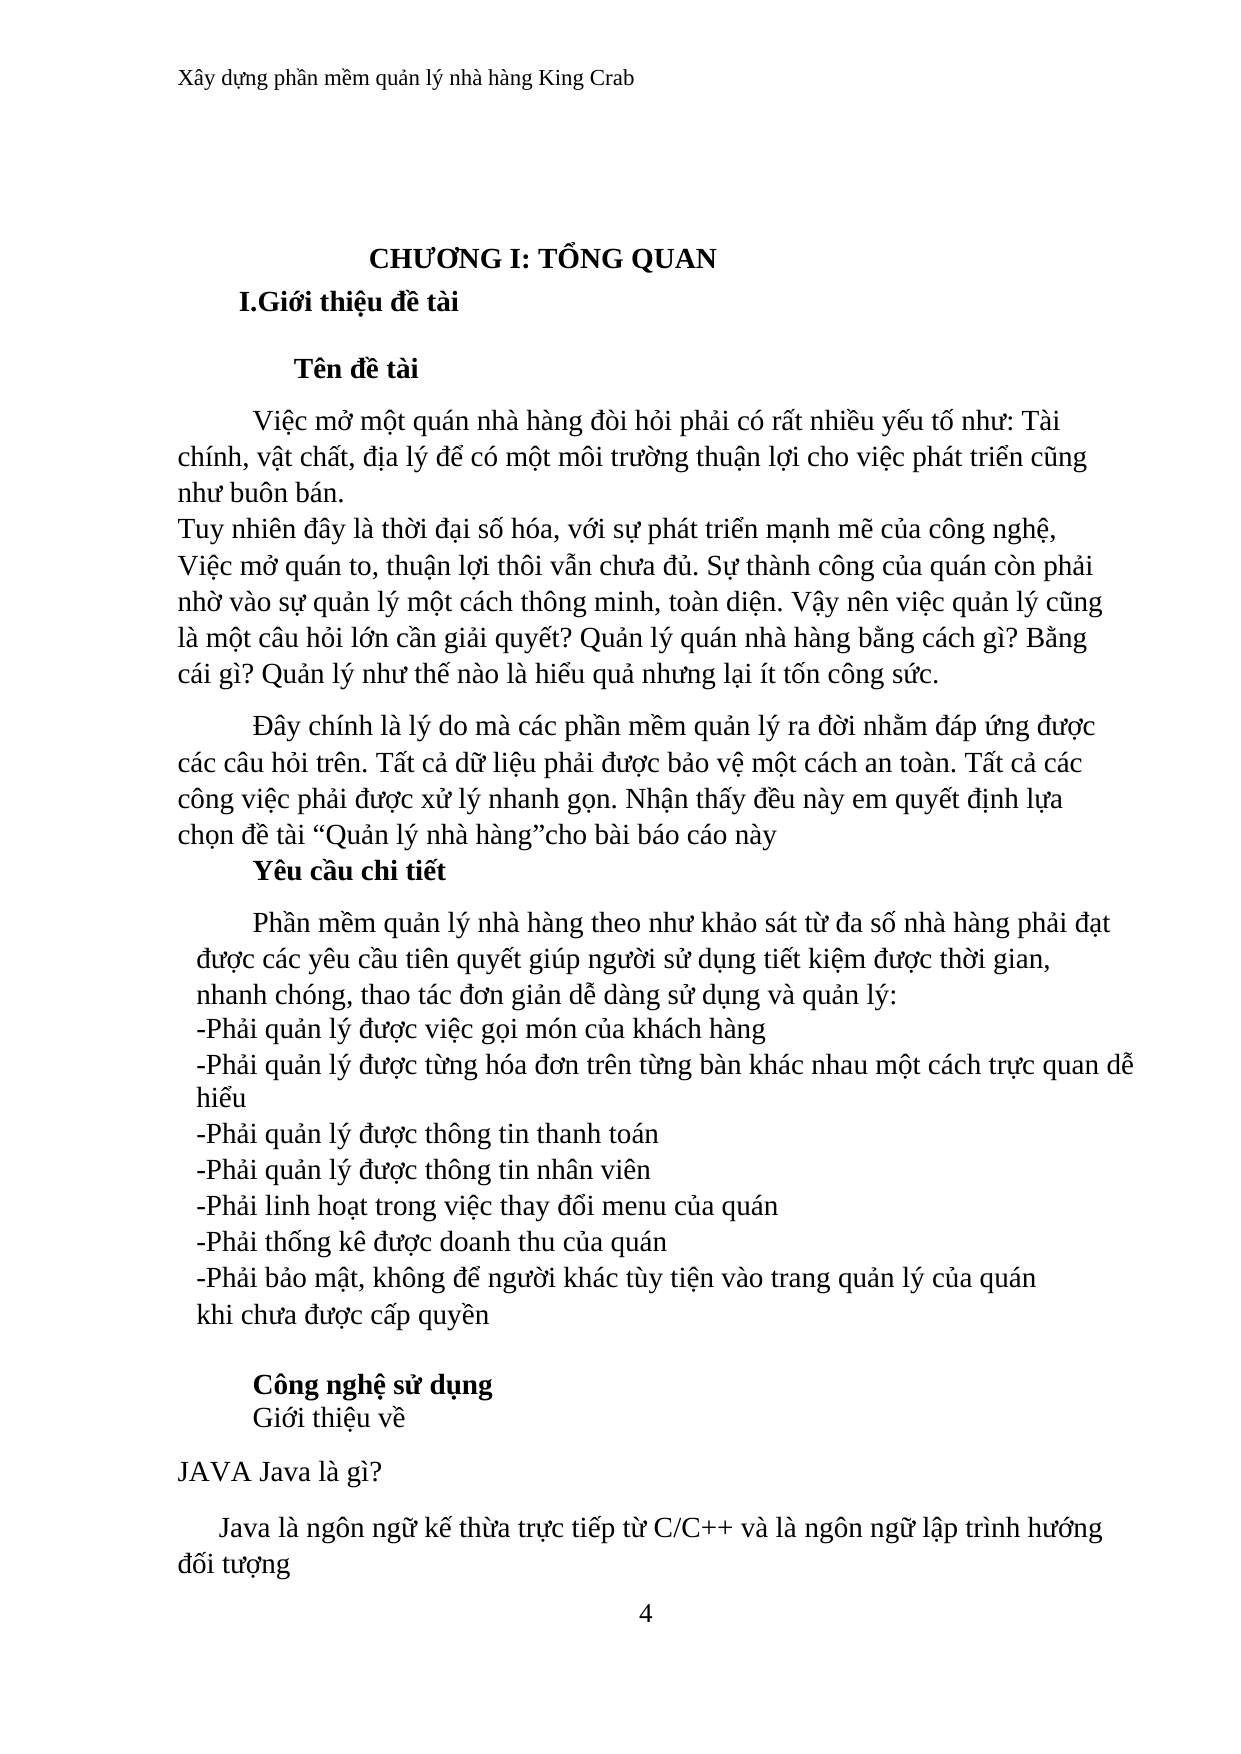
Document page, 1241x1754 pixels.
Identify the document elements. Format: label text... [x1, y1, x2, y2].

subtitle Yêu cầu chi tiết [177, 853, 1161, 887]
subtitle I.Giới thiệu đề tài [144, 284, 1010, 317]
text Tuy nhiên đây là thời đại số hóa, với sự phát triển mạnh mẽ của công nghệ, Việc mở quán to, thuận lợi thôi vẫn chưa đủ. Sự thành công của quán còn phải nhờ vào sự quản lý một cách thông minh, toàn diện. Vậy nên việc quản lý cũng là một câu hỏi lớn cần giải quyết? Quản lý quán nhà hàng bằng cách gì? Bằng cái gì? Quản lý như thế nào là hiểu quả nhưng lại ít tốn công sức. [177, 511, 1114, 689]
text -Phải quản lý được từng hóa đơn trên từng bàn khác nhau một cách trực quan dễ hiểu [196, 1047, 1161, 1114]
text Việc mở một quán nhà hàng đòi hỏi phải có rất nhiều yếu tố như: Tài chính, vật chất, địa lý để có một môi trường thuận lợi cho việc phát triển cũng như buôn bán. [177, 403, 1118, 509]
text -Phải thống kê được doanh thu của quán [196, 1224, 1161, 1258]
text Giới thiệu về JAVA Java là gì? [177, 1400, 472, 1488]
subtitle Tên đề tài [219, 351, 1161, 384]
text Đây chính là lý do mà các phần mềm quản lý ra đời nhằm đáp ứng được các câu hỏi trên. Tất cả dữ liệu phải được bảo vệ một cách an toàn. Tất cả các công việc phải được xử lý nhanh gọn. Nhận thấy đều này em quyết định lựa chọn đề tài “Quản lý nhà hàng”cho bài báo cáo này [177, 708, 1119, 851]
subtitle Công nghệ sử dụng [177, 1367, 1161, 1400]
text -Phải quản lý được việc gọi món của khách hàng [196, 1013, 1161, 1044]
text -Phải quản lý được thông tin thanh toán [196, 1117, 1161, 1150]
text Phần mềm quản lý nhà hàng theo như khảo sát từ đa số nhà hàng phải đạt được các yêu cầu tiên quyết giúp người sử dụng tiết kiệm được thời gian, nhanh chóng, thao tác đơn giản dễ dàng sử dụng và quản lý: [196, 905, 1118, 1011]
text -Phải linh hoạt trong việc thay đổi menu của quán [196, 1188, 1161, 1222]
text -Phải bảo mật, không để người khác tùy tiện vào trang quản lý của quán khi chưa được cấp quyền [196, 1261, 1078, 1330]
subtitle CHƯƠNG I: TỔNG QUAN [294, 241, 998, 274]
text Java là ngôn ngữ kế thừa trực tiếp từ C/C++ và là ngôn ngữ lập trình hướng đối tượng [177, 1510, 1118, 1580]
text -Phải quản lý được thông tin nhân viên [196, 1152, 1161, 1186]
